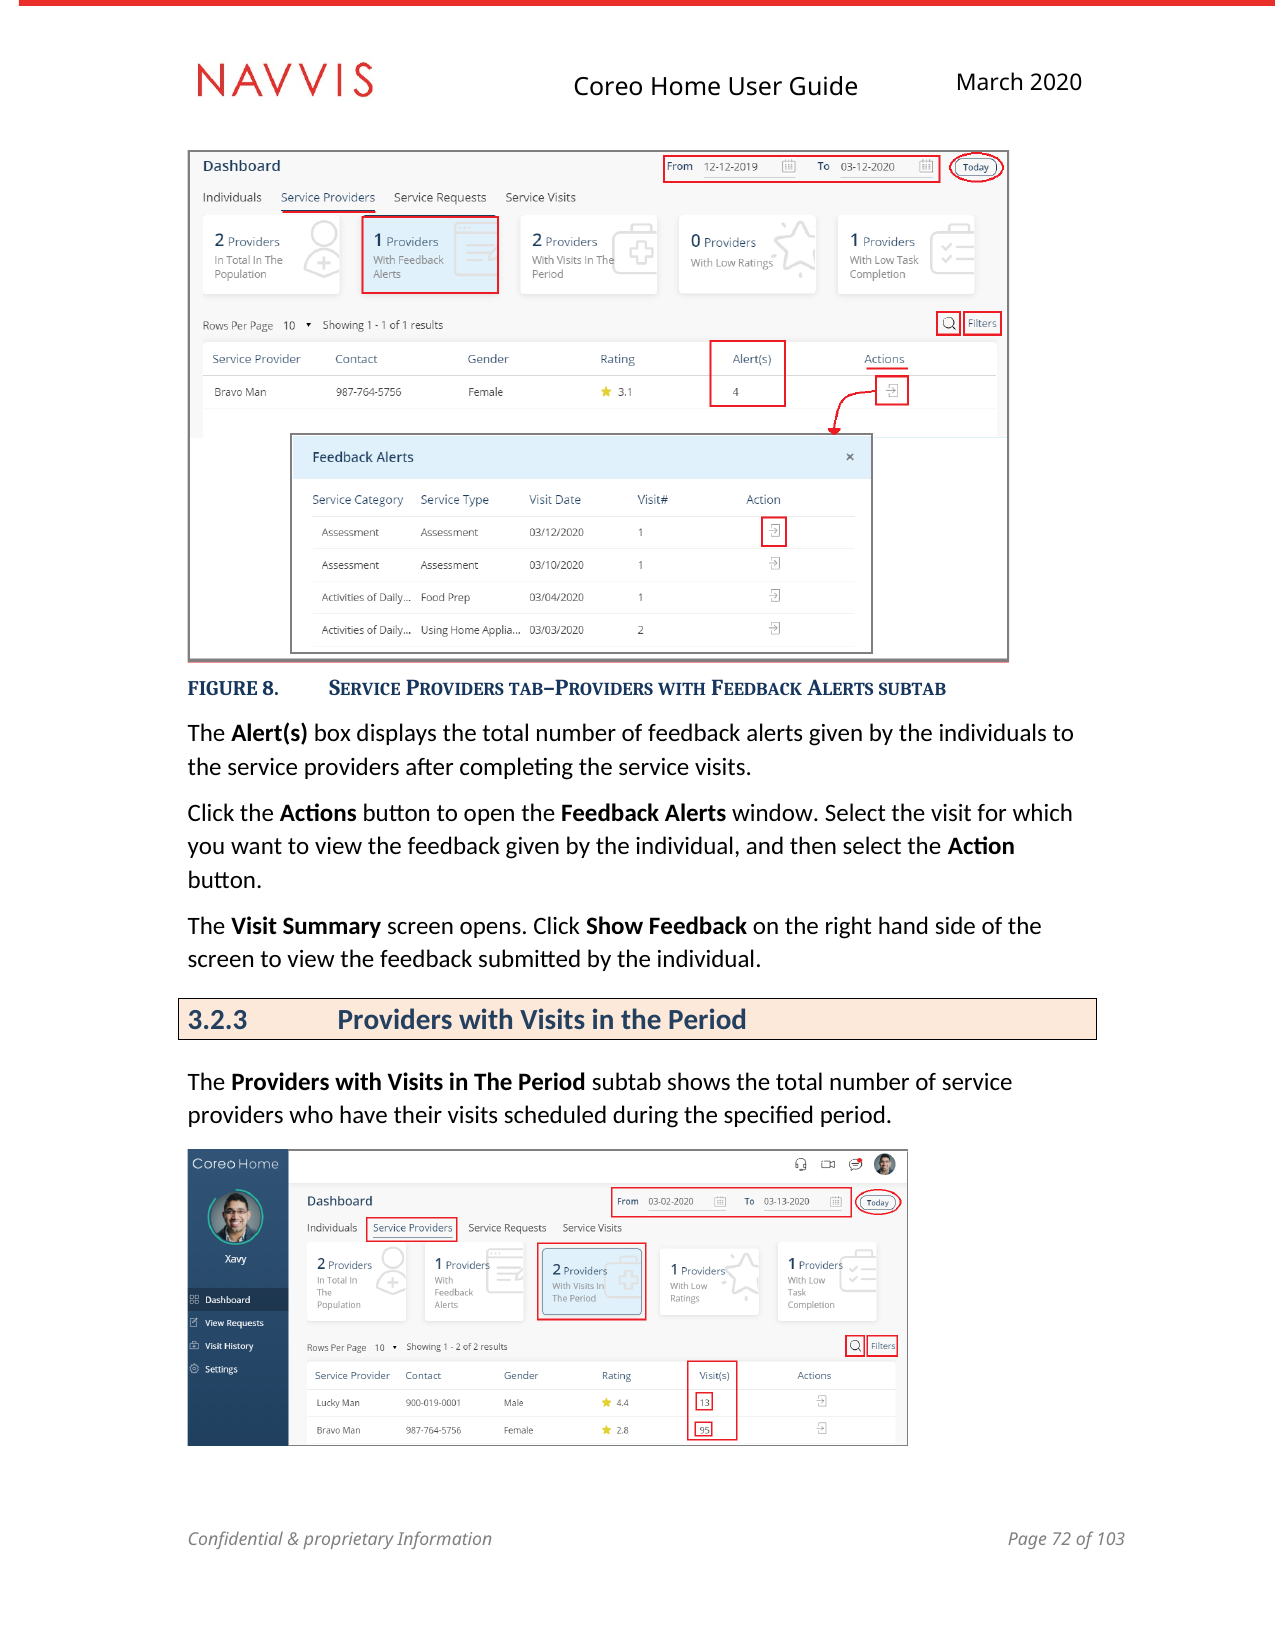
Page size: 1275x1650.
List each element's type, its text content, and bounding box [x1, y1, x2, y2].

text Service Providers tab–Providers with Feedback Alerts subtab [187, 675, 1087, 701]
subtitle Providers with Visits in the Period [179, 999, 1096, 1039]
picture [187, 1149, 908, 1446]
text The Visit Summary screen opens. Click Show Feedback on the right hand side of the screen to view the feedback submitted by the individual. [187, 910, 1087, 974]
picture [187, 150, 1010, 663]
picture [187, 55, 383, 104]
text The Providers with Visits in The Period subtab shows the total number of service providers who have their visits scheduled during the specified period. [187, 1066, 1087, 1130]
text Click the Actions button to open the Feedback Alerts window. Select the visit for which you want to view the feedback given by the individual, and then select the Action button. [187, 797, 1087, 894]
text The Alert(s) box displays the total number of feedback alerts given by the individuals to the service providers after completing the service visits. [187, 717, 1087, 781]
